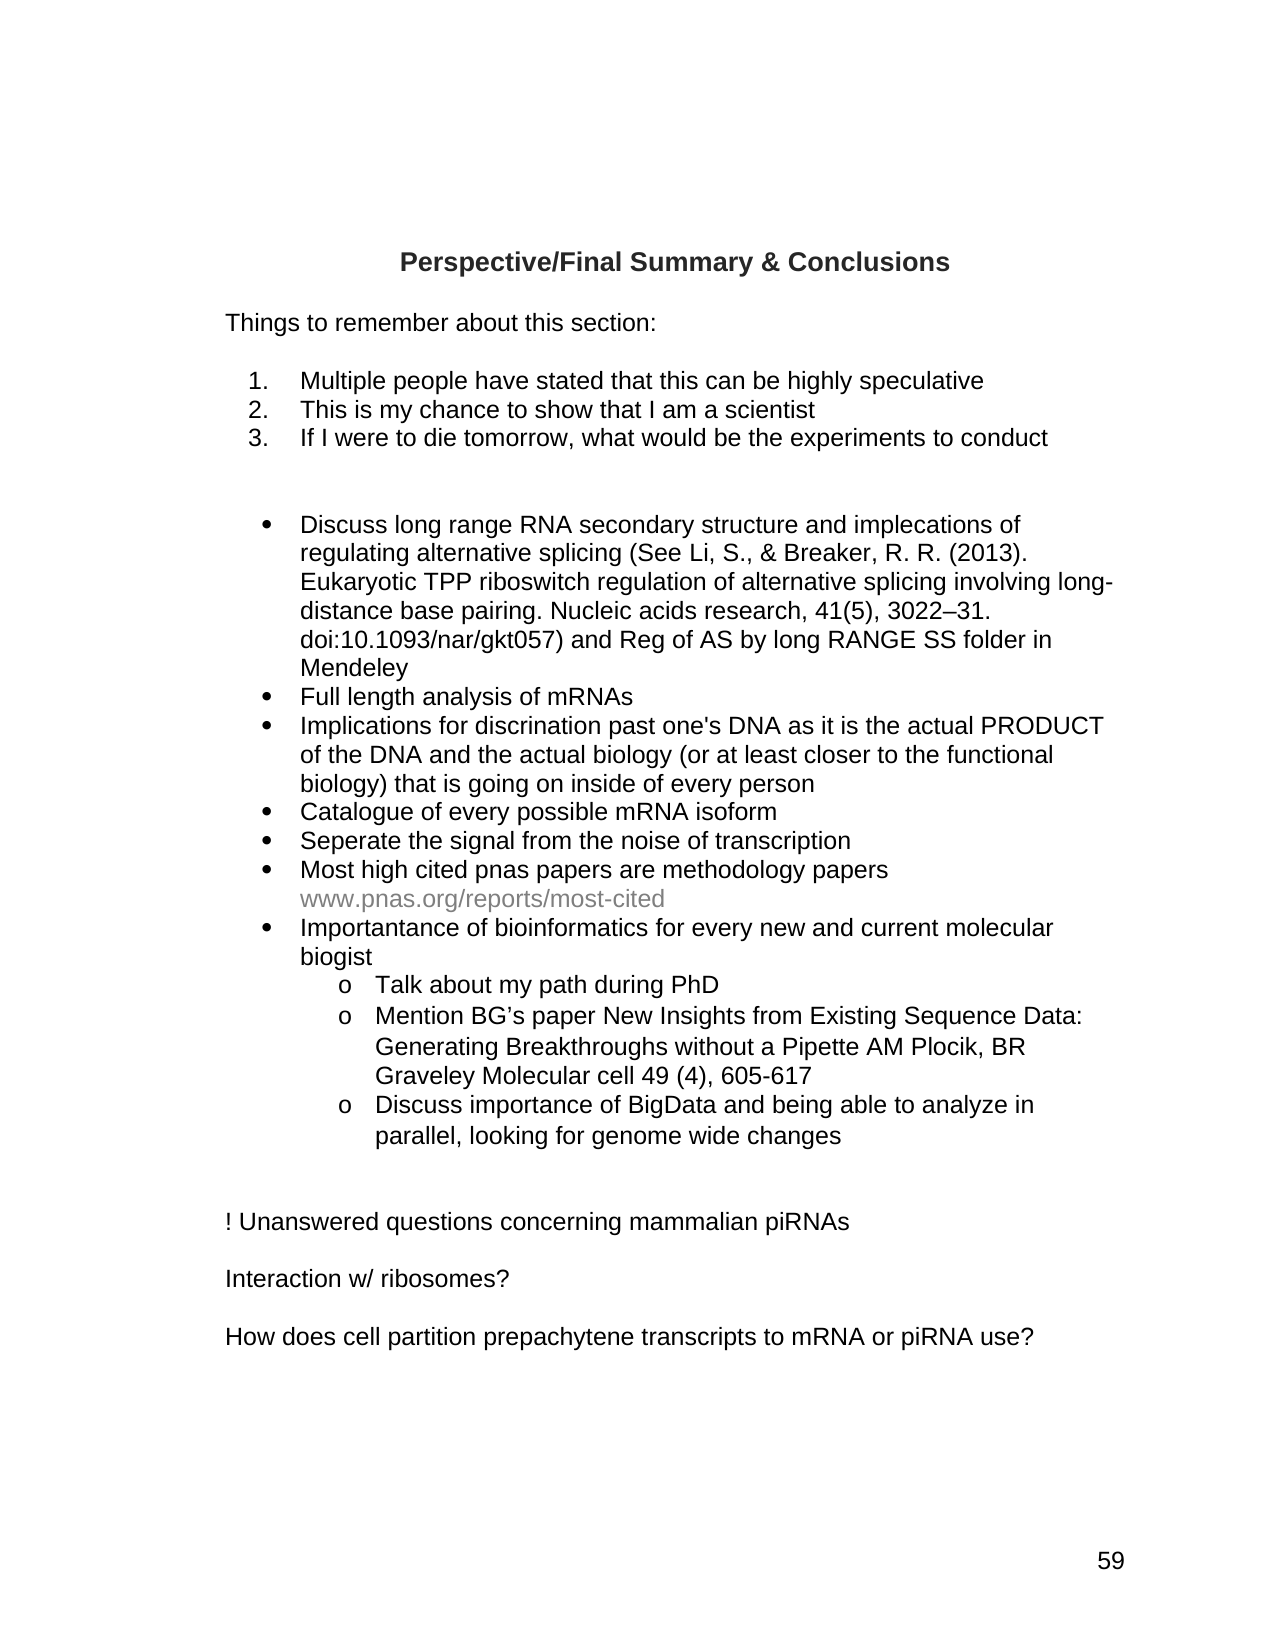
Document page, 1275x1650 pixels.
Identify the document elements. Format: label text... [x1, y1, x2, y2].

list Seperate the signal from the noise of transcription [262, 826, 1125, 855]
list Full length analysis of mRNAs [262, 682, 1125, 711]
list This is my chance to show that I am a scientist [248, 394, 1125, 423]
list Implications for discrination past one's DNA as it is the actual PRODUCT of the DNA and the actual biology (or at least closer to the functional biology) that is going on inside of every person [262, 711, 1125, 797]
list Importantance of bioinformatics for every new and current molecular biogist [262, 913, 1125, 970]
text ! Unanswered questions concerning mammalian piRNAs [225, 1207, 1125, 1236]
list Discuss long range RNA secondary structure and implecations of regulating alternative splicing (See Li, S., & Breaker, R. R. (2013). Eukaryotic TPP riboswitch regulation of alternative splicing involving long-distance base pairing. Nucleic acids research, 41(5), 3022–31. doi:10.1093/nar/gkt057) and Reg of AS by long RANGE SS folder in Mendeley [262, 509, 1125, 682]
list Discuss importance of BigData and being able to analyze in parallel, looking for genome wide changes [337, 1090, 1125, 1149]
text How does cell partition prepachytene transcripts to mRNA or piRNA use? [225, 1322, 1125, 1351]
list Talk about my path during PhD [337, 970, 1125, 1001]
list Mention BG’s paper New Insights from Existing Sequence Data: Generating Breakthroughs without a Pipette AM Plocik, BR Graveley Molecular cell 49 (4), 605-617 [337, 1001, 1125, 1090]
subtitle Perspective/Final Summary & Conclusions [225, 246, 1125, 277]
list If I were to die tomorrow, what would be the experiments to conduct [248, 423, 1125, 452]
text Things to remember about this section: [225, 308, 1125, 337]
list Most high cited pnas papers are methodology papers www.pnas.org/reports/most-cited [262, 855, 1125, 913]
text Interaction w/ ribosomes? [225, 1264, 1125, 1293]
list Catalogue of every possible mRNA isoform [262, 797, 1125, 826]
list Multiple people have stated that this can be highly speculative [248, 366, 1125, 394]
